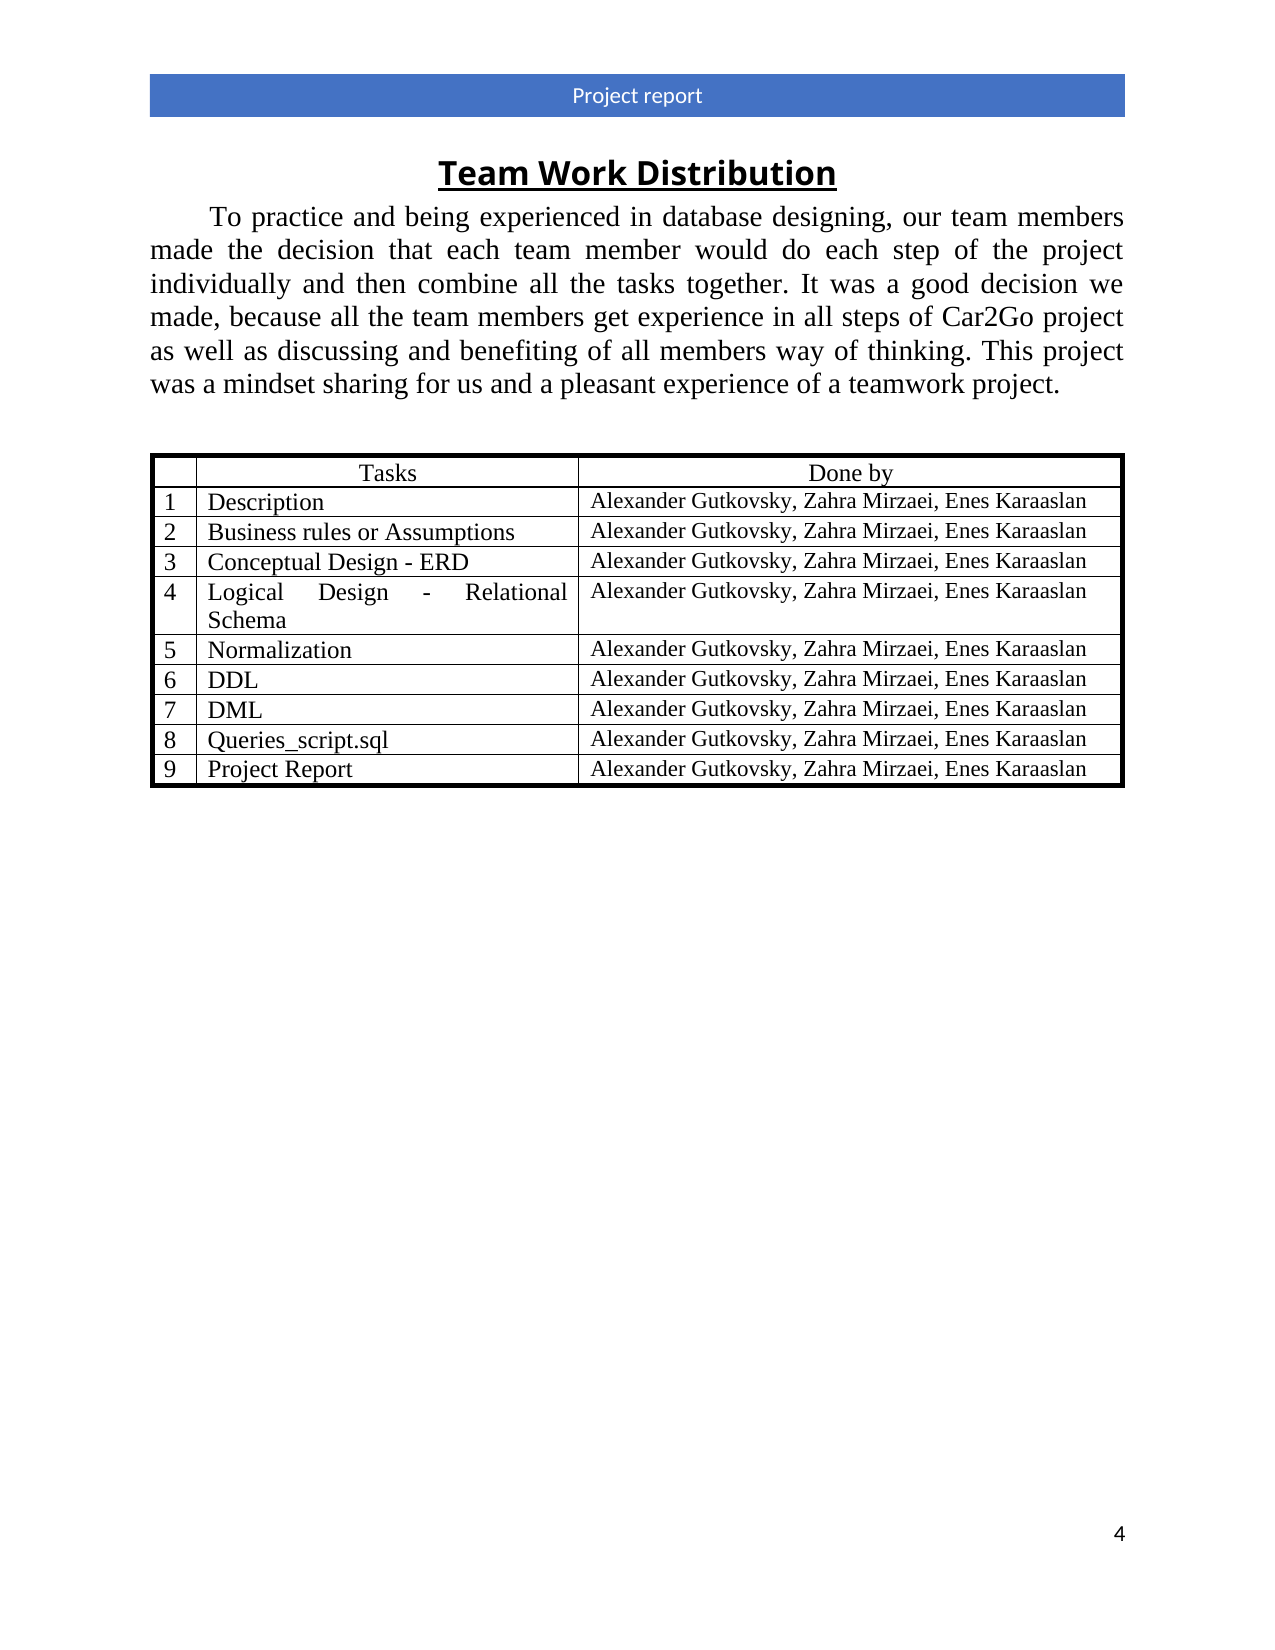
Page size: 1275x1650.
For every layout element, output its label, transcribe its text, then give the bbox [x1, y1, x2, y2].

table_cell 3 [155, 547, 196, 576]
table_cell Alexander Gutkovsky, Zahra Mirzaei, Enes Karaaslan [579, 547, 1120, 576]
table_cell Logical Design - Relational Schema [197, 577, 578, 634]
table_cell Alexander Gutkovsky, Zahra Mirzaei, Enes Karaaslan [579, 488, 1120, 516]
table_header Done by [579, 458, 1120, 486]
table_header Tasks [197, 458, 578, 486]
table_cell 7 [155, 695, 196, 724]
table_cell 9 [155, 755, 196, 783]
table_header [155, 458, 196, 486]
table_cell Alexander Gutkovsky, Zahra Mirzaei, Enes Karaaslan [579, 635, 1120, 664]
table_cell 6 [155, 665, 196, 694]
table_cell Normalization [197, 635, 578, 664]
table_cell 1 [155, 488, 196, 516]
table_cell DDL [197, 665, 578, 694]
table_cell Alexander Gutkovsky, Zahra Mirzaei, Enes Karaaslan [579, 517, 1120, 546]
table_cell 8 [155, 725, 196, 753]
table_cell Alexander Gutkovsky, Zahra Mirzaei, Enes Karaaslan [579, 577, 1120, 634]
subtitle Team Work Distribution [150, 150, 1125, 195]
table_cell Project Report [197, 755, 578, 783]
table_cell Alexander Gutkovsky, Zahra Mirzaei, Enes Karaaslan [579, 725, 1120, 753]
table_cell 5 [155, 635, 196, 664]
table_cell Alexander Gutkovsky, Zahra Mirzaei, Enes Karaaslan [579, 665, 1120, 694]
table_cell DML [197, 695, 578, 724]
table_cell Business rules or Assumptions [197, 517, 578, 546]
table_cell Alexander Gutkovsky, Zahra Mirzaei, Enes Karaaslan [579, 695, 1120, 724]
table_cell Description [197, 488, 578, 516]
table_cell Alexander Gutkovsky, Zahra Mirzaei, Enes Karaaslan [579, 755, 1120, 783]
table_cell 2 [155, 517, 196, 546]
table_cell Conceptual Design - ERD [197, 547, 578, 576]
table_cell Queries_script.sql [197, 725, 578, 753]
text To practice and being experienced in database designing, our team members made the decision that each team member would do each step of the project individually and then combine all the tasks together. It was a good decision we made, because all the team members get experience in all steps of Car2Go project as well as discussing and benefiting of all members way of thinking. This project was a mindset sharing for us and a pleasant experience of a teamwork project. [150, 199, 1125, 400]
table_cell 4 [155, 577, 196, 634]
